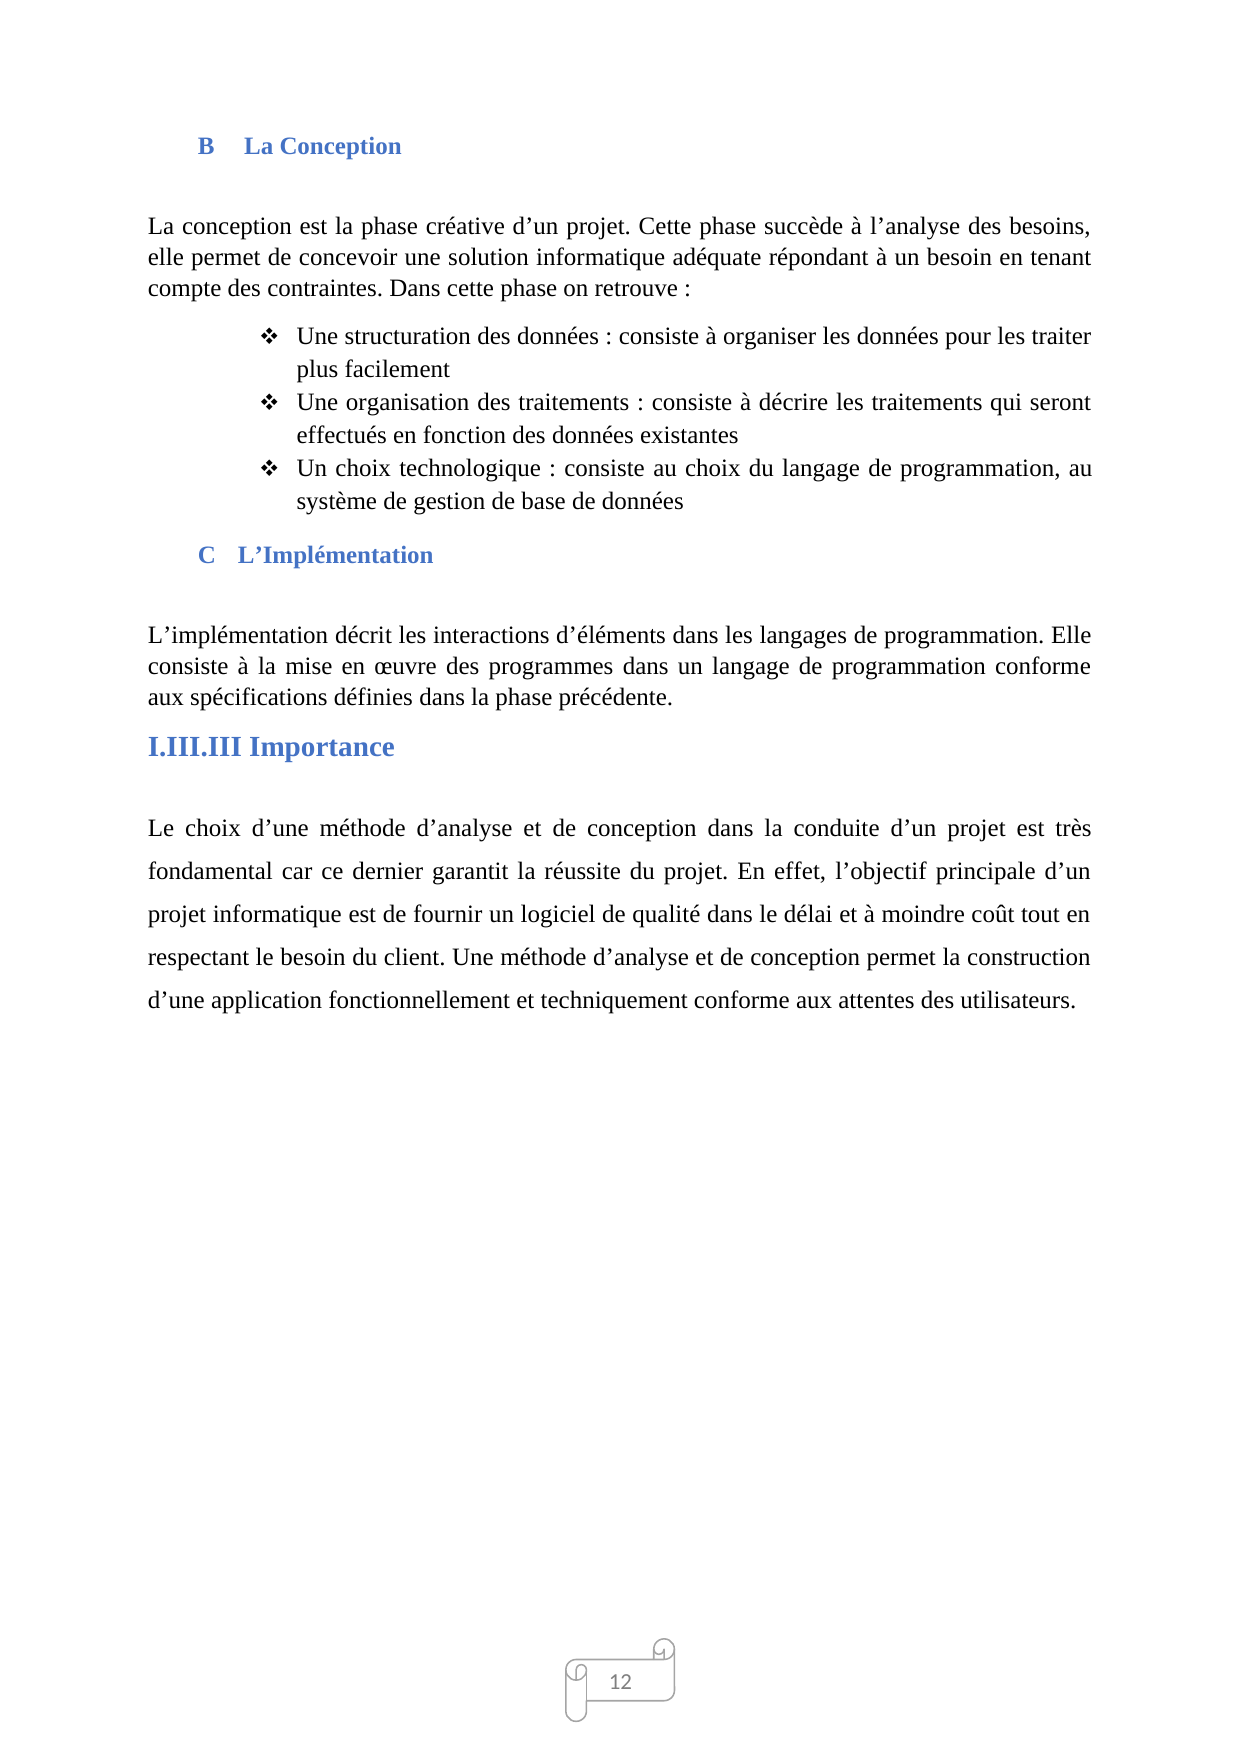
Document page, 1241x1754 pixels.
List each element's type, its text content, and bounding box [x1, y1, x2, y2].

list Une organisation des traitements : consiste à décrire les traitements qui seront effectués en fonction des données existantes [259, 387, 1093, 449]
subtitle L’Implémentation [148, 540, 1093, 568]
list Une structuration des données : consiste à organiser les données pour les traiter plus facilement [259, 321, 1093, 383]
list Un choix technologique : consiste au choix du langage de programmation, au système de gestion de base de données [259, 453, 1093, 515]
text L’implémentation décrit les interactions d’éléments dans les langages de programmation. Elle consiste à la mise en œuvre des programmes dans un langage de programmation conforme aux spécifications définies dans la phase précédente. [148, 620, 1093, 711]
text La conception est la phase créative d’un projet. Cette phase succède à l’analyse des besoins, elle permet de concevoir une solution informatique adéquate répondant à un besoin en tenant compte des contraintes. Dans cette phase on retrouve : [148, 211, 1093, 302]
text Le choix d’une méthode d’analyse et de conception dans la conduite d’un projet est très fondamental car ce dernier garantit la réussite du projet. En effet, l’objectif principale d’un projet informatique est de fournir un logiciel de qualité dans le délai et à moindre coût tout en respectant le besoin du client. Une méthode d’analyse et de conception permet la construction d’une application fonctionnellement et techniquement conforme aux attentes des utilisateurs. [148, 813, 1093, 1014]
subtitle I.III.III Importance [148, 729, 1093, 763]
subtitle La Conception [148, 131, 1093, 160]
